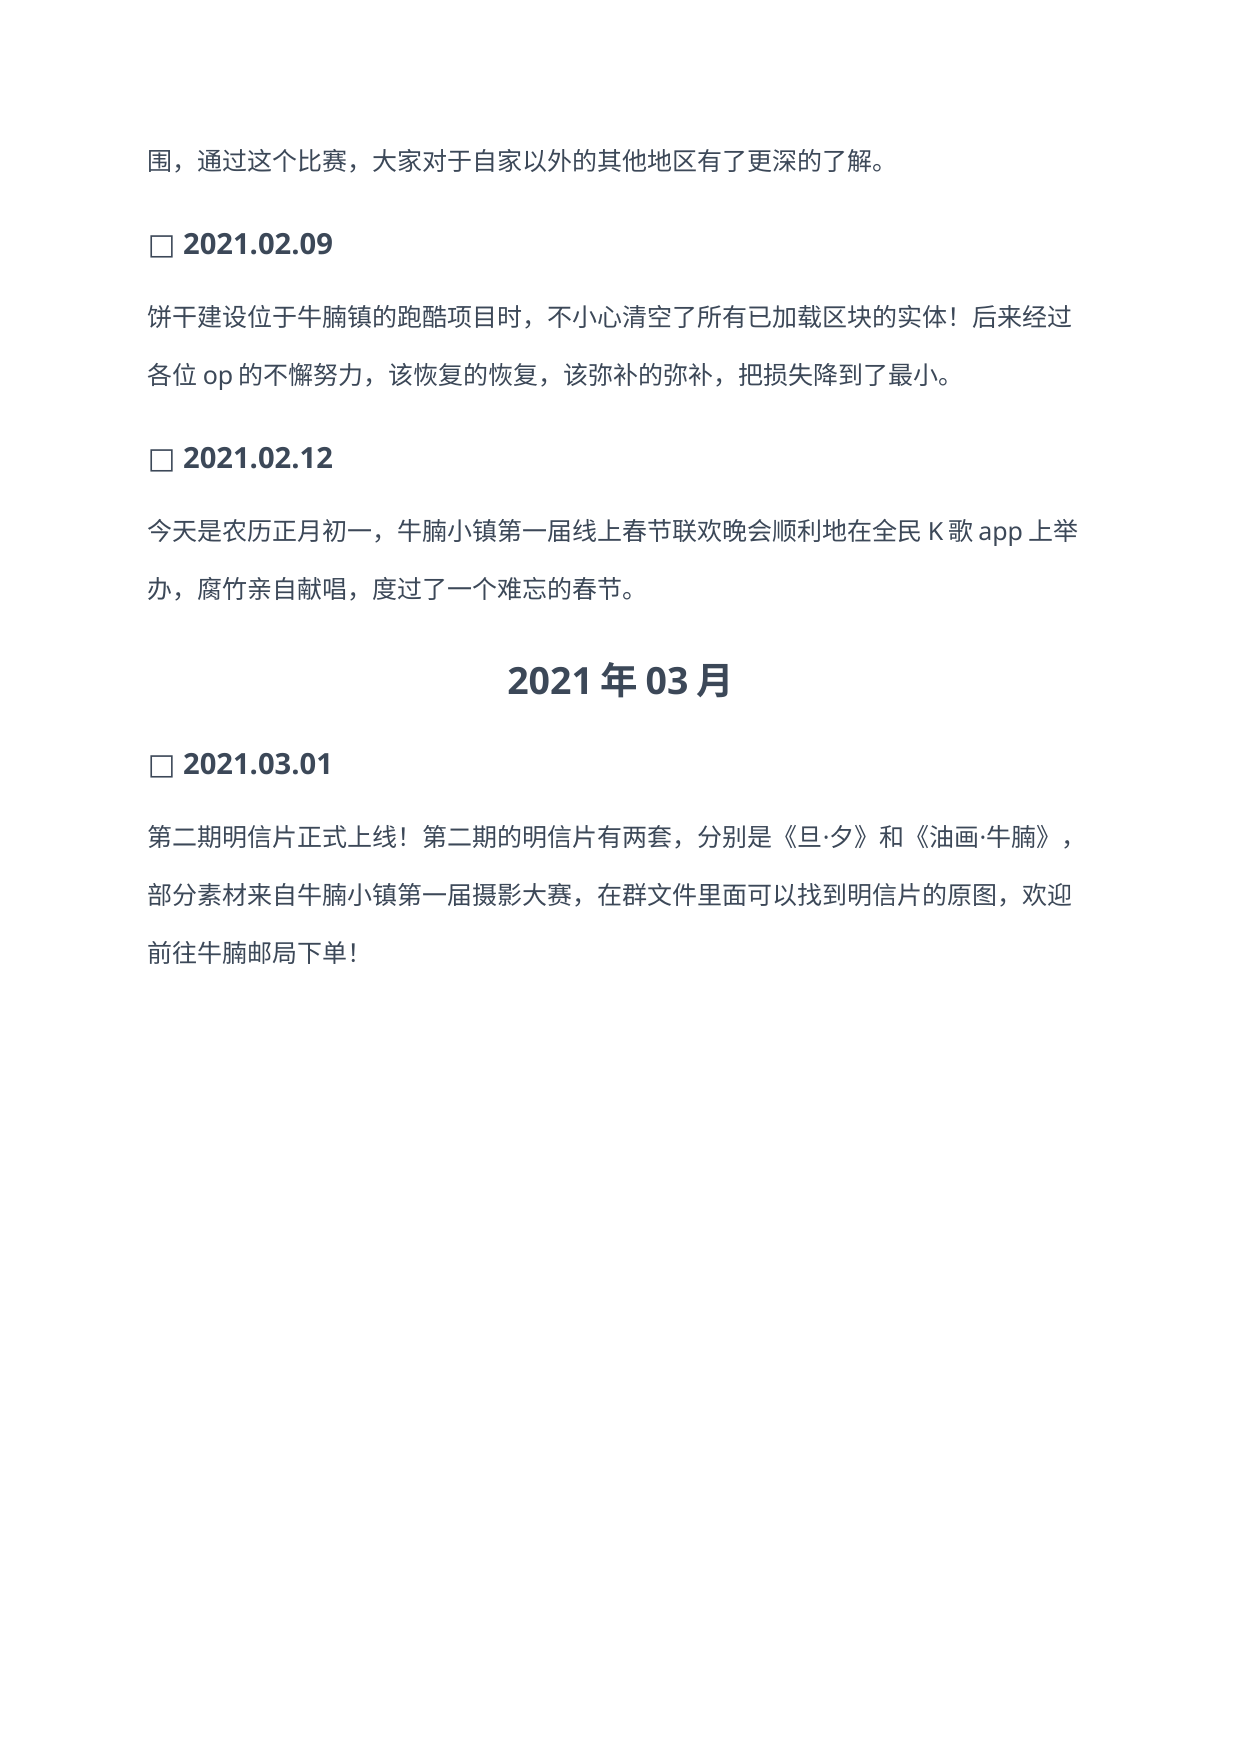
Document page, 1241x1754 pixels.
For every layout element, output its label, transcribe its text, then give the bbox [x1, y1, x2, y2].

text 第二期明信片正式上线！第二期的明信片有两套，分别是《旦·夕》和《油画·牛腩》，部分素材来自牛腩小镇第一届摄影大赛，在群文件里面可以找到明信片的原图，欢迎前往牛腩邮局下单！ [148, 817, 1093, 970]
text 今天是农历正月初一，牛腩小镇第一届线上春节联欢晚会顺利地在全民K歌app上举办，腐竹亲自献唱，度过了一个难忘的春节。 [148, 511, 1093, 606]
subtitle 2021年03月 [148, 651, 1093, 706]
subtitle □ 2021.03.01 [148, 744, 1093, 783]
text 饼干建设位于牛腩镇的跑酷项目时，不小心清空了所有已加载区块的实体！后来经过各位op的不懈努力，该恢复的恢复，该弥补的弥补，把损失降到了最小。 [148, 297, 1093, 392]
subtitle □ 2021.02.12 [148, 437, 1093, 477]
subtitle □ 2021.02.09 [148, 223, 1093, 263]
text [148, 142, 1093, 178]
